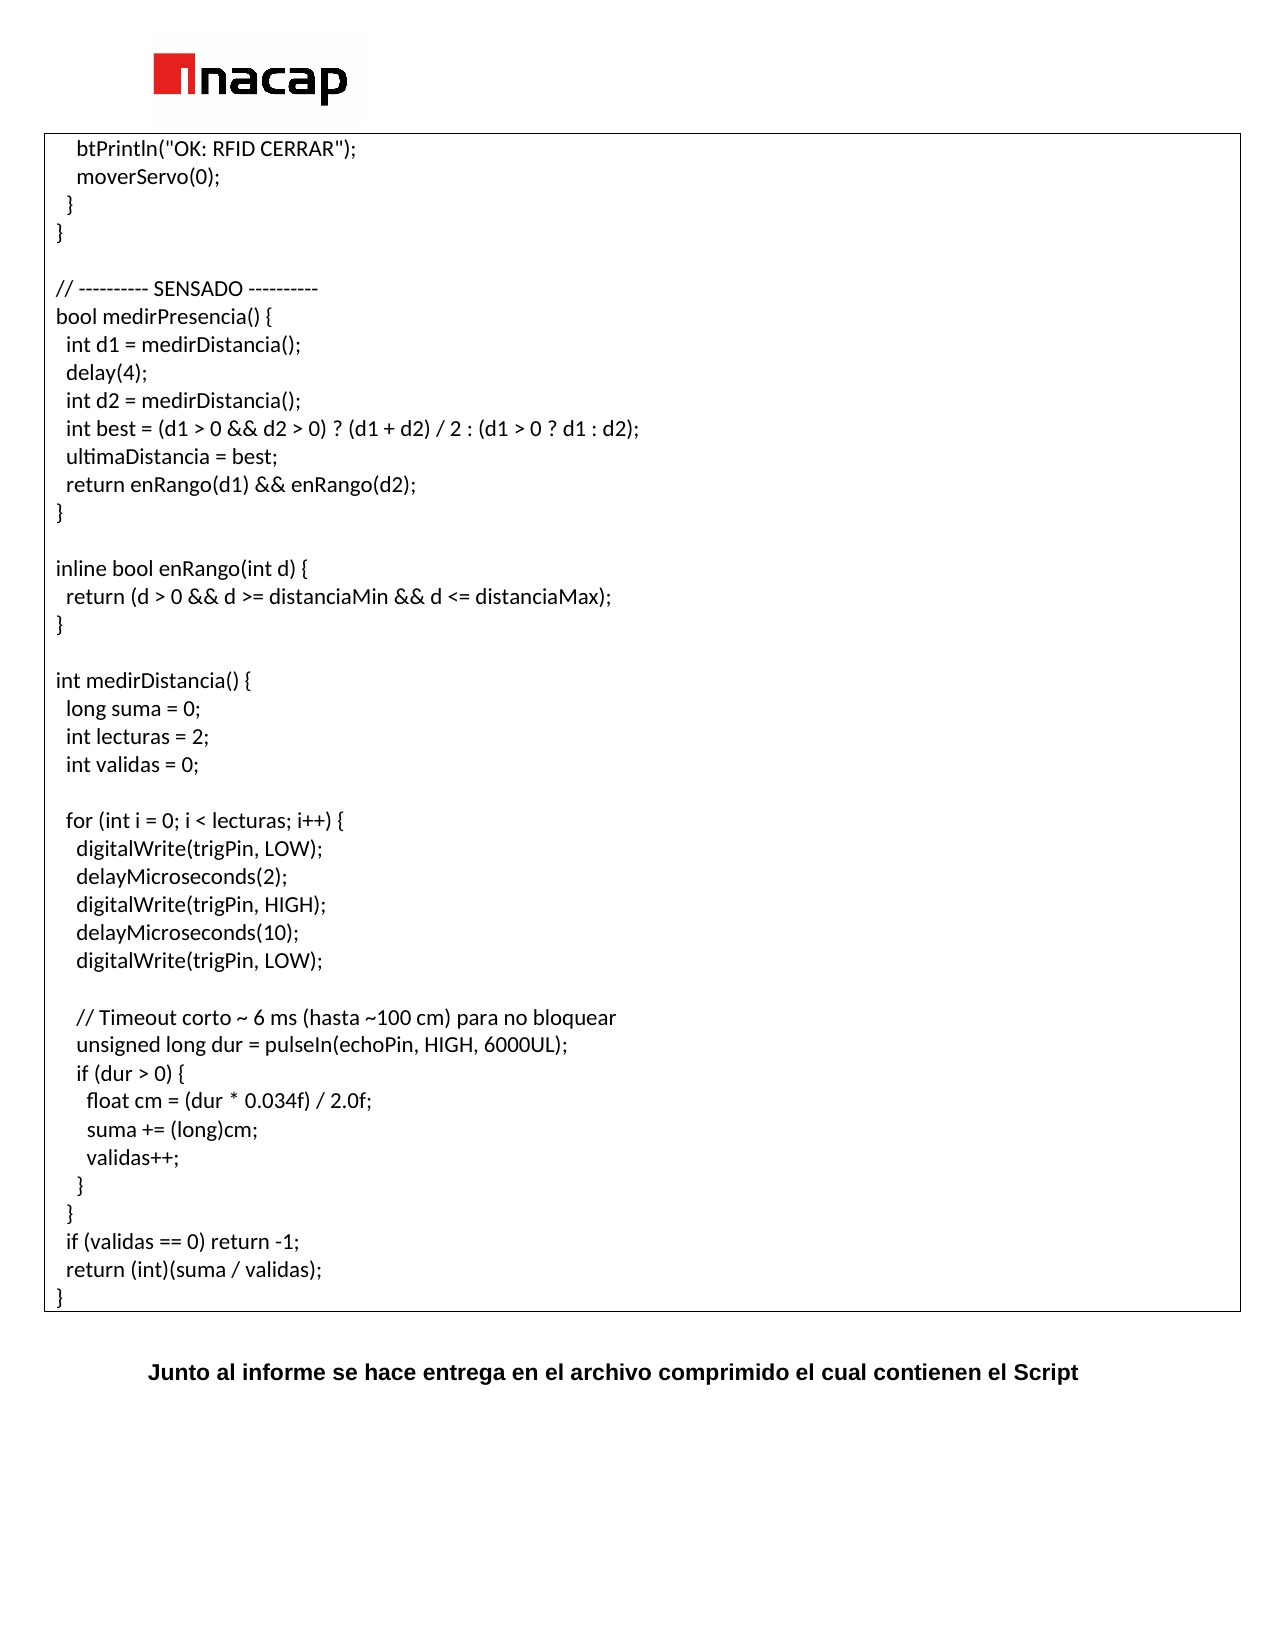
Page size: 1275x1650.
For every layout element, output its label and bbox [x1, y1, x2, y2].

picture [147, 28, 370, 130]
table_header [45, 134, 1240, 1563]
